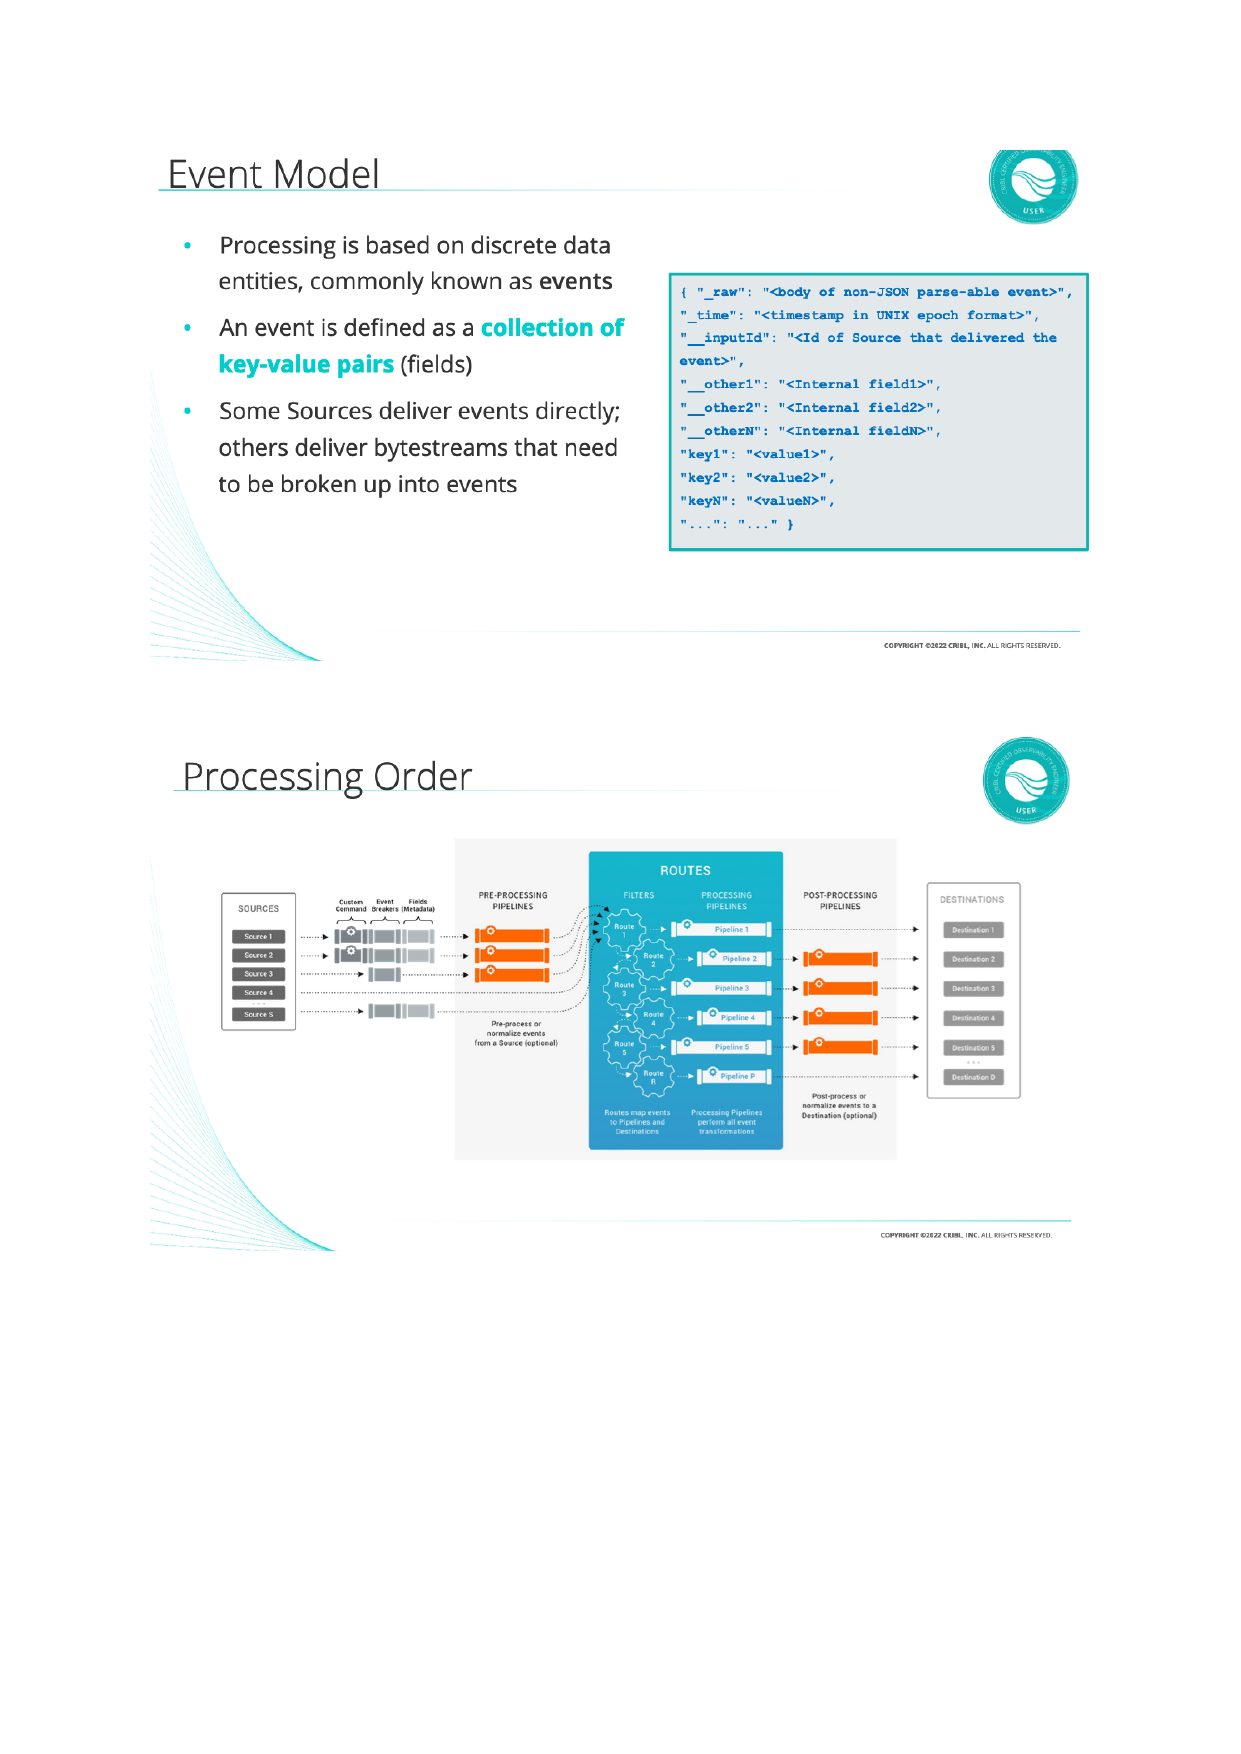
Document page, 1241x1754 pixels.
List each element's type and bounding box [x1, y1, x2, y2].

picture [150, 150, 1091, 661]
picture [150, 721, 1091, 1251]
